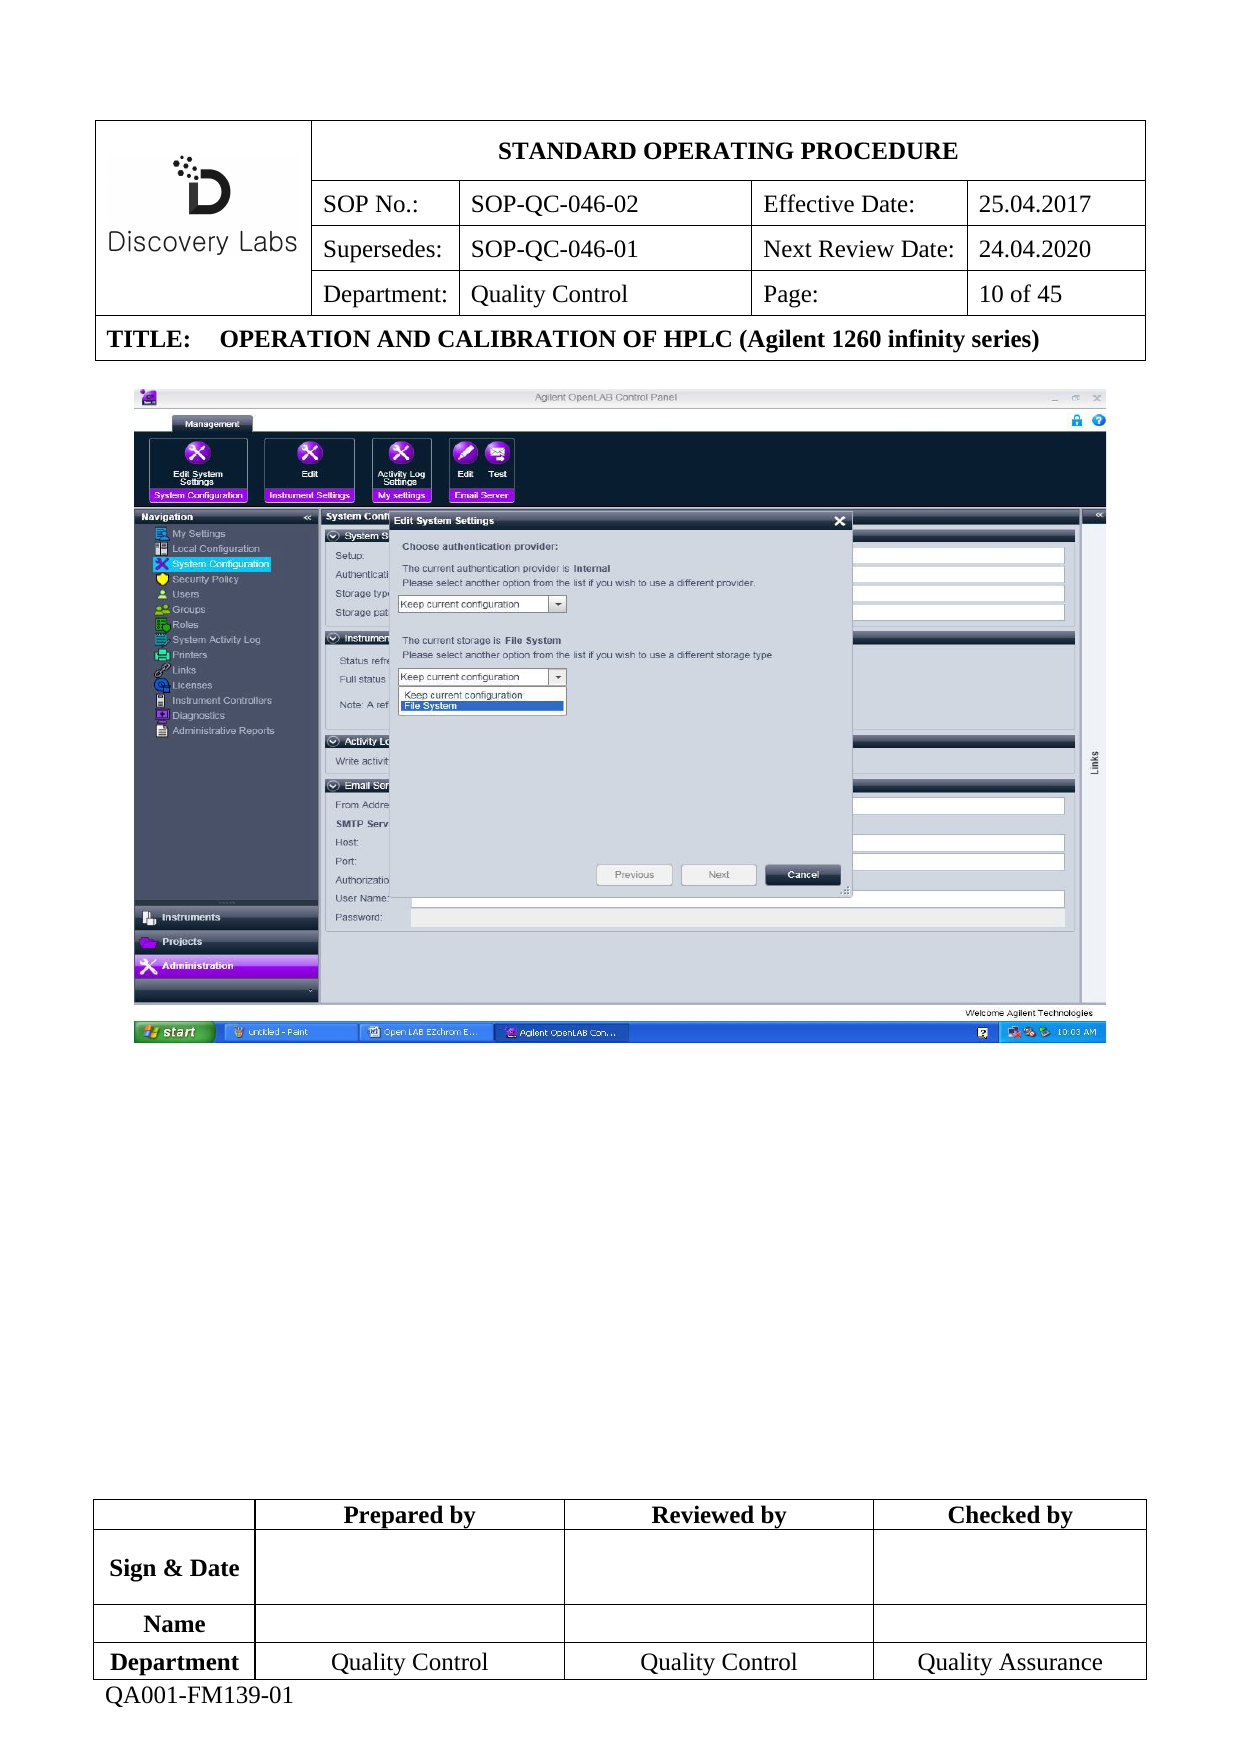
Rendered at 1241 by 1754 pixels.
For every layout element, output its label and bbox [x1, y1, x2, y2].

picture [134, 389, 1107, 1043]
